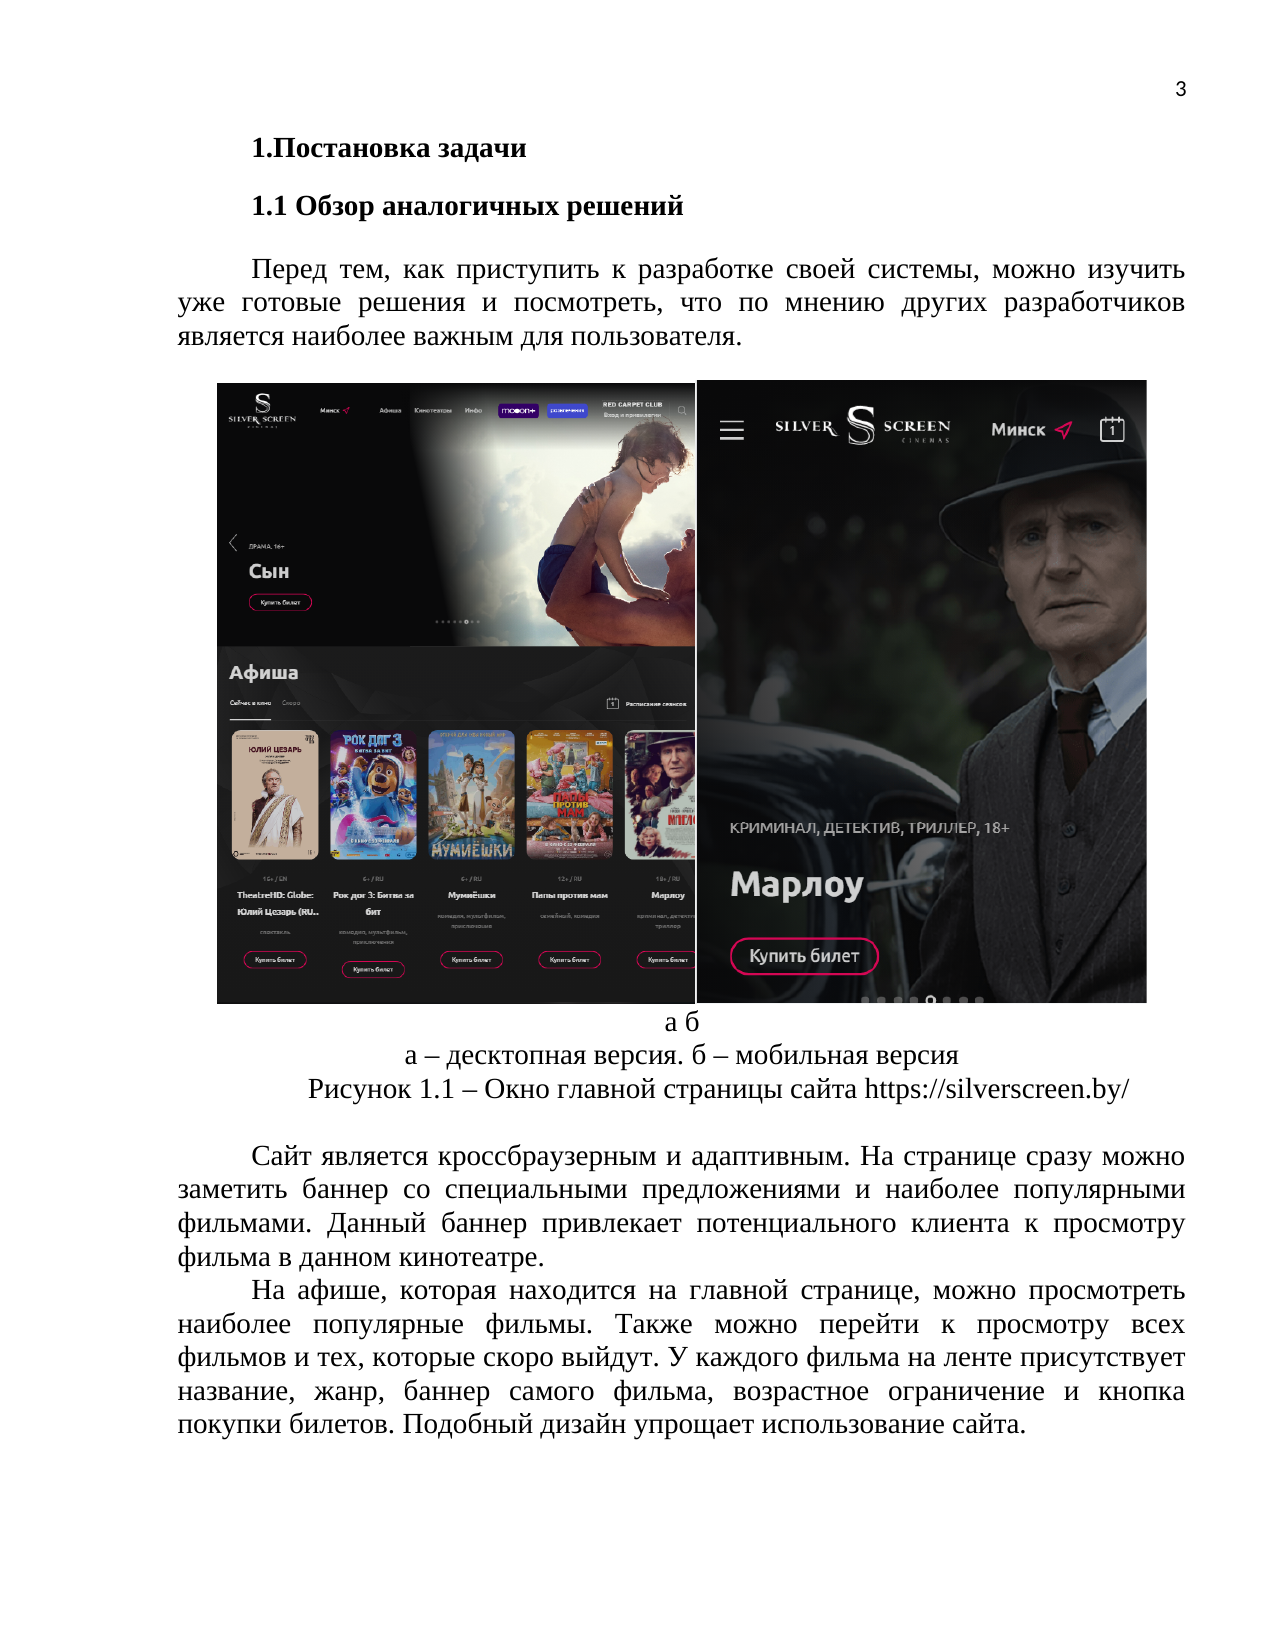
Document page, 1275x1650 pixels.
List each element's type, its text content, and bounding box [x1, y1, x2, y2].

text Сайт является кроссбраузерным и адаптивным. На странице сразу можно заметить баннер со специальными предложениями и наиболее популярными фильмами. Данный баннер привлекает потенциального клиента к просмотру фильма в данном кинотеатре. [177, 1138, 1186, 1272]
text а – десктопная версия. б – мобильная версия [177, 1037, 1186, 1071]
picture [217, 380, 1147, 1004]
text Перед тем, как приступить к разработке своей системы, можно изучить уже готовые решения и посмотреть, что по мнению других разработчиков является наиболее важным для пользователя. [177, 251, 1186, 352]
text На афише, которая находится на главной странице, можно просмотреть наиболее популярные фильмы. Также можно перейти к просмотру всех фильмов и тех, которые скоро выйдут. У каждого фильма на ленте присутствует название, жанр, баннер самого фильма, возрастное ограничение и кнопка покупки билетов. Подобный дизайн упрощает использование сайта. [177, 1272, 1186, 1440]
subtitle 1.1 Обзор аналогичных решений [177, 188, 1186, 222]
text Рисунок 1.1 – Окно главной страницы сайта https://silverscreen.by/ [177, 1071, 1186, 1104]
subtitle 1.Постановка задачи [177, 130, 1186, 163]
text а б [177, 1004, 1186, 1037]
